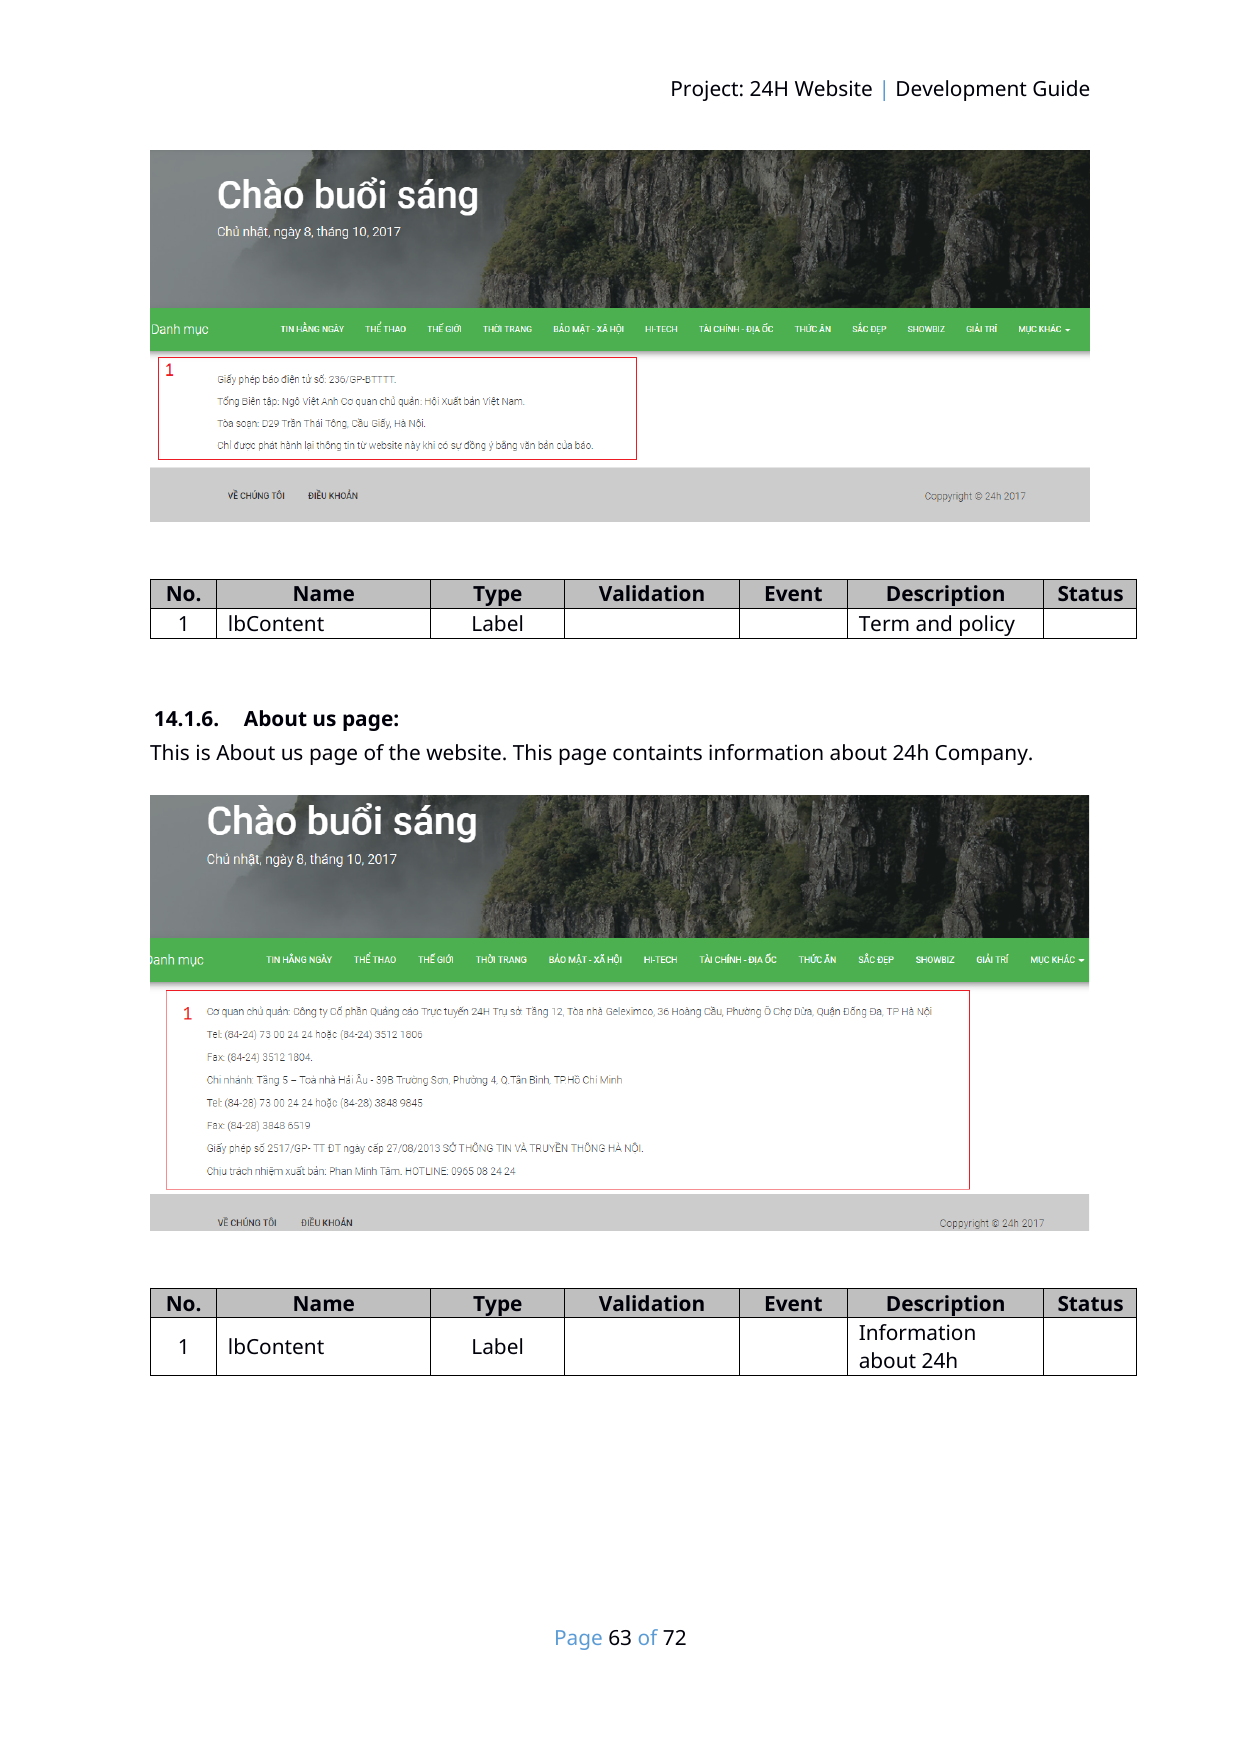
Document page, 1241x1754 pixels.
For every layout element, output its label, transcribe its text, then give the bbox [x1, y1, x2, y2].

table_cell [565, 609, 739, 637]
table_header Type [431, 580, 564, 608]
picture [150, 795, 1090, 1231]
table_cell Term and policy [848, 609, 1043, 637]
table_cell [1044, 1318, 1136, 1375]
table_header No. [151, 1289, 216, 1317]
table_header Name [217, 580, 430, 608]
table_cell Information about 24h [848, 1318, 1043, 1375]
table_header Status [1044, 580, 1136, 608]
table_header Status [1044, 1289, 1136, 1317]
table_cell [1044, 609, 1136, 637]
table_header Validation [565, 580, 739, 608]
text This is About us page of the website. This page containts information about 24h Company. [150, 738, 1090, 767]
table_header Type [431, 1289, 564, 1317]
table_cell 1 [151, 1318, 216, 1375]
picture [150, 150, 1090, 522]
table_cell lbContent [217, 609, 430, 637]
table_cell [740, 1318, 847, 1375]
table_cell 1 [151, 609, 216, 637]
table_header Description [848, 580, 1043, 608]
subtitle About us page: [154, 704, 1090, 732]
table_cell [565, 1318, 739, 1375]
table_header No. [151, 580, 216, 608]
table_header Event [740, 1289, 847, 1317]
table_cell Label [431, 1318, 564, 1375]
table_cell Label [431, 609, 564, 637]
table_header Validation [565, 1289, 739, 1317]
table_cell [740, 609, 847, 637]
table_header Event [740, 580, 847, 608]
table_header Name [217, 1289, 430, 1317]
table_header Description [848, 1289, 1043, 1317]
table_cell lbContent [217, 1318, 430, 1375]
